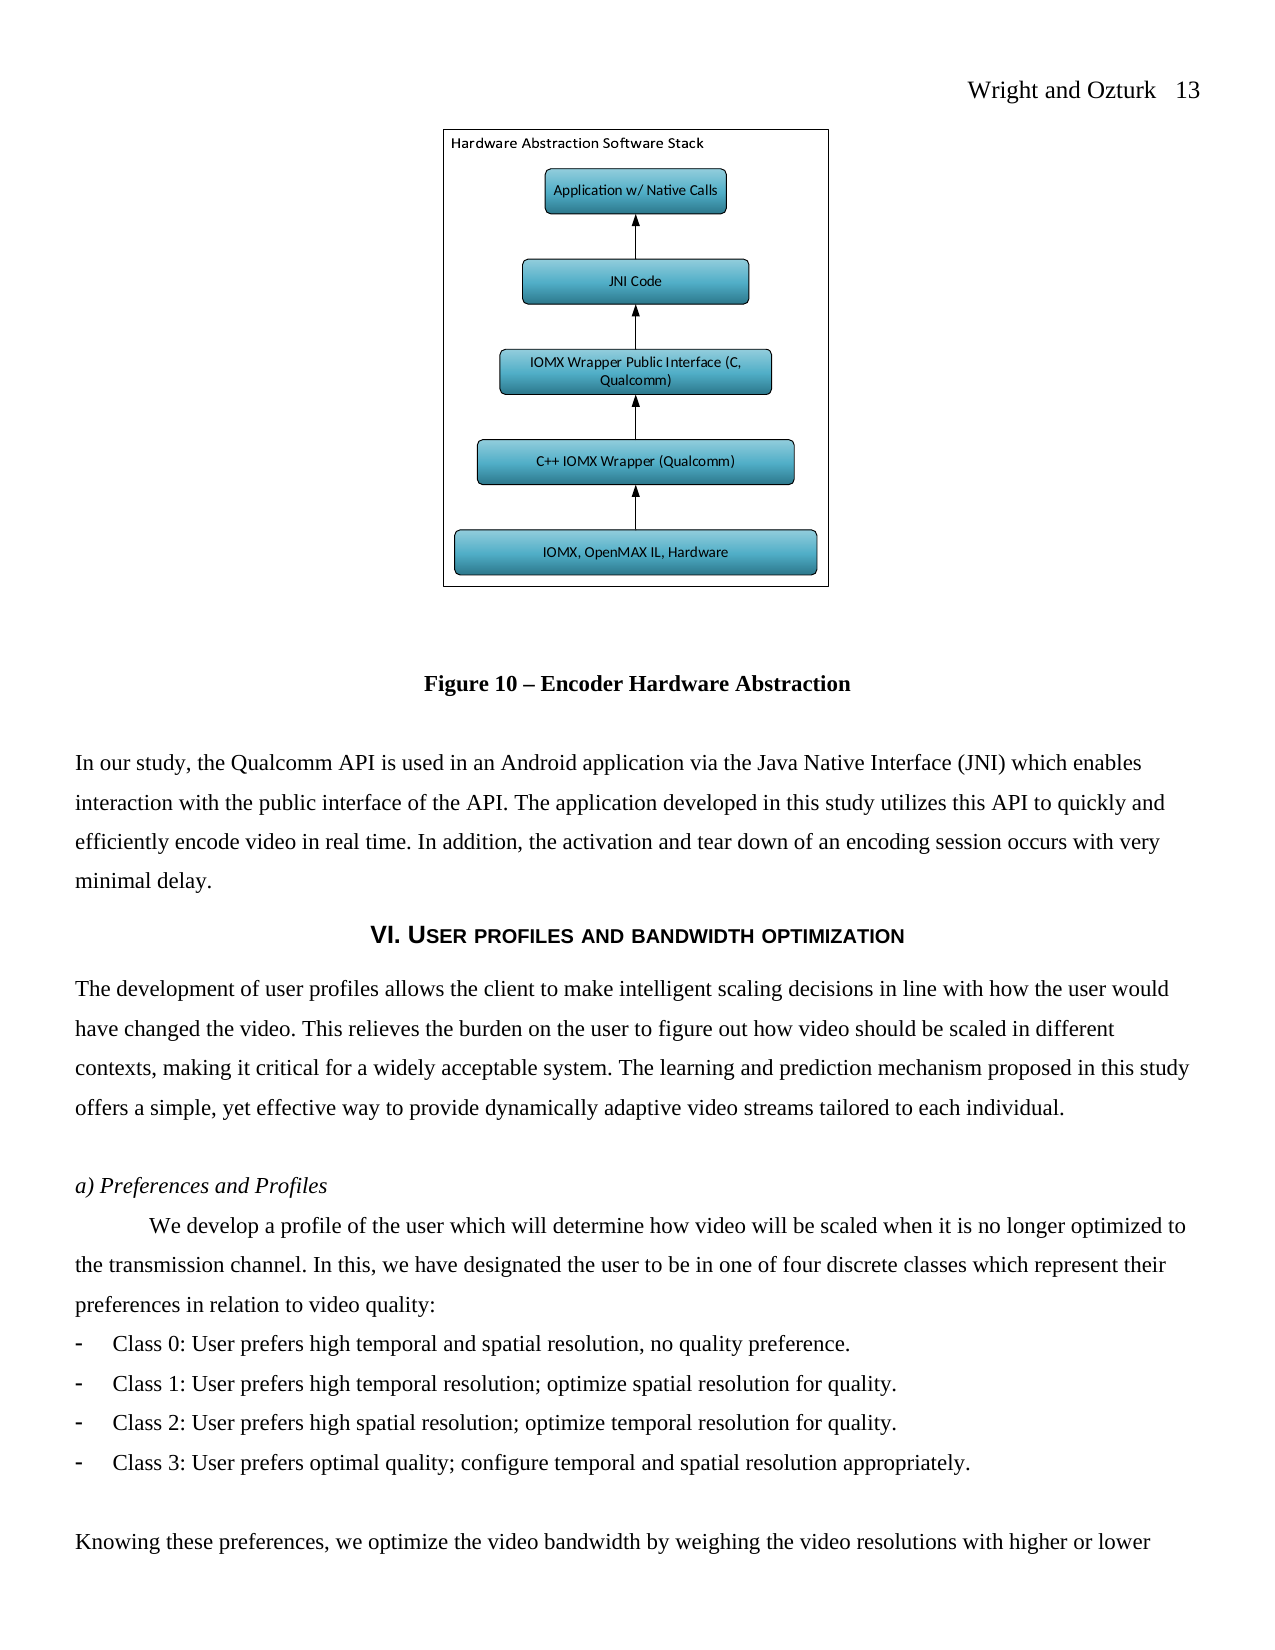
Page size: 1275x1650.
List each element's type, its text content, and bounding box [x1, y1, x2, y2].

text In our study, the Qualcomm API is used in an Android application via the Java Native Interface (JNI) which enables interaction with the public interface of the API. The application developed in this study utilizes this API to quickly and efficiently encode video in real time. In addition, the activation and tear down of an encoding session occurs with very minimal delay. [75, 749, 1200, 894]
list Class 3: User prefers optimal quality; configure temporal and spatial resolution appropriately. [75, 1449, 1200, 1475]
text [75, 1528, 1200, 1554]
list Class 2: User prefers high spatial resolution; optimize temporal resolution for quality. [75, 1409, 1200, 1436]
list Class 0: User prefers high temporal and spatial resolution, no quality preference. [75, 1331, 1200, 1357]
list Class 1: User prefers high temporal resolution; optimize spatial resolution for quality. [75, 1370, 1200, 1396]
text a) Preferences and Profiles [75, 1173, 1200, 1199]
text We develop a profile of the user which will determine how video will be scaled when it is no longer optimized to the transmission channel. In this, we have designated the user to be in one of four discrete classes which represent their preferences in relation to video quality: [75, 1212, 1200, 1317]
subtitle VI. User profiles and bandwidth optimization [75, 919, 1200, 948]
text Figure 10 – Encoder Hardware Abstraction [75, 670, 1200, 697]
text The development of user profiles allows the client to make intelligent scaling decisions in line with how the user would have changed the video. This relieves the burden on the user to figure out how video should be scaled in different contexts, making it critical for a widely acceptable system. The learning and prediction mechanism proposed in this study offers a simple, yet effective way to provide dynamically adaptive video streams tailored to each individual. [75, 975, 1200, 1120]
